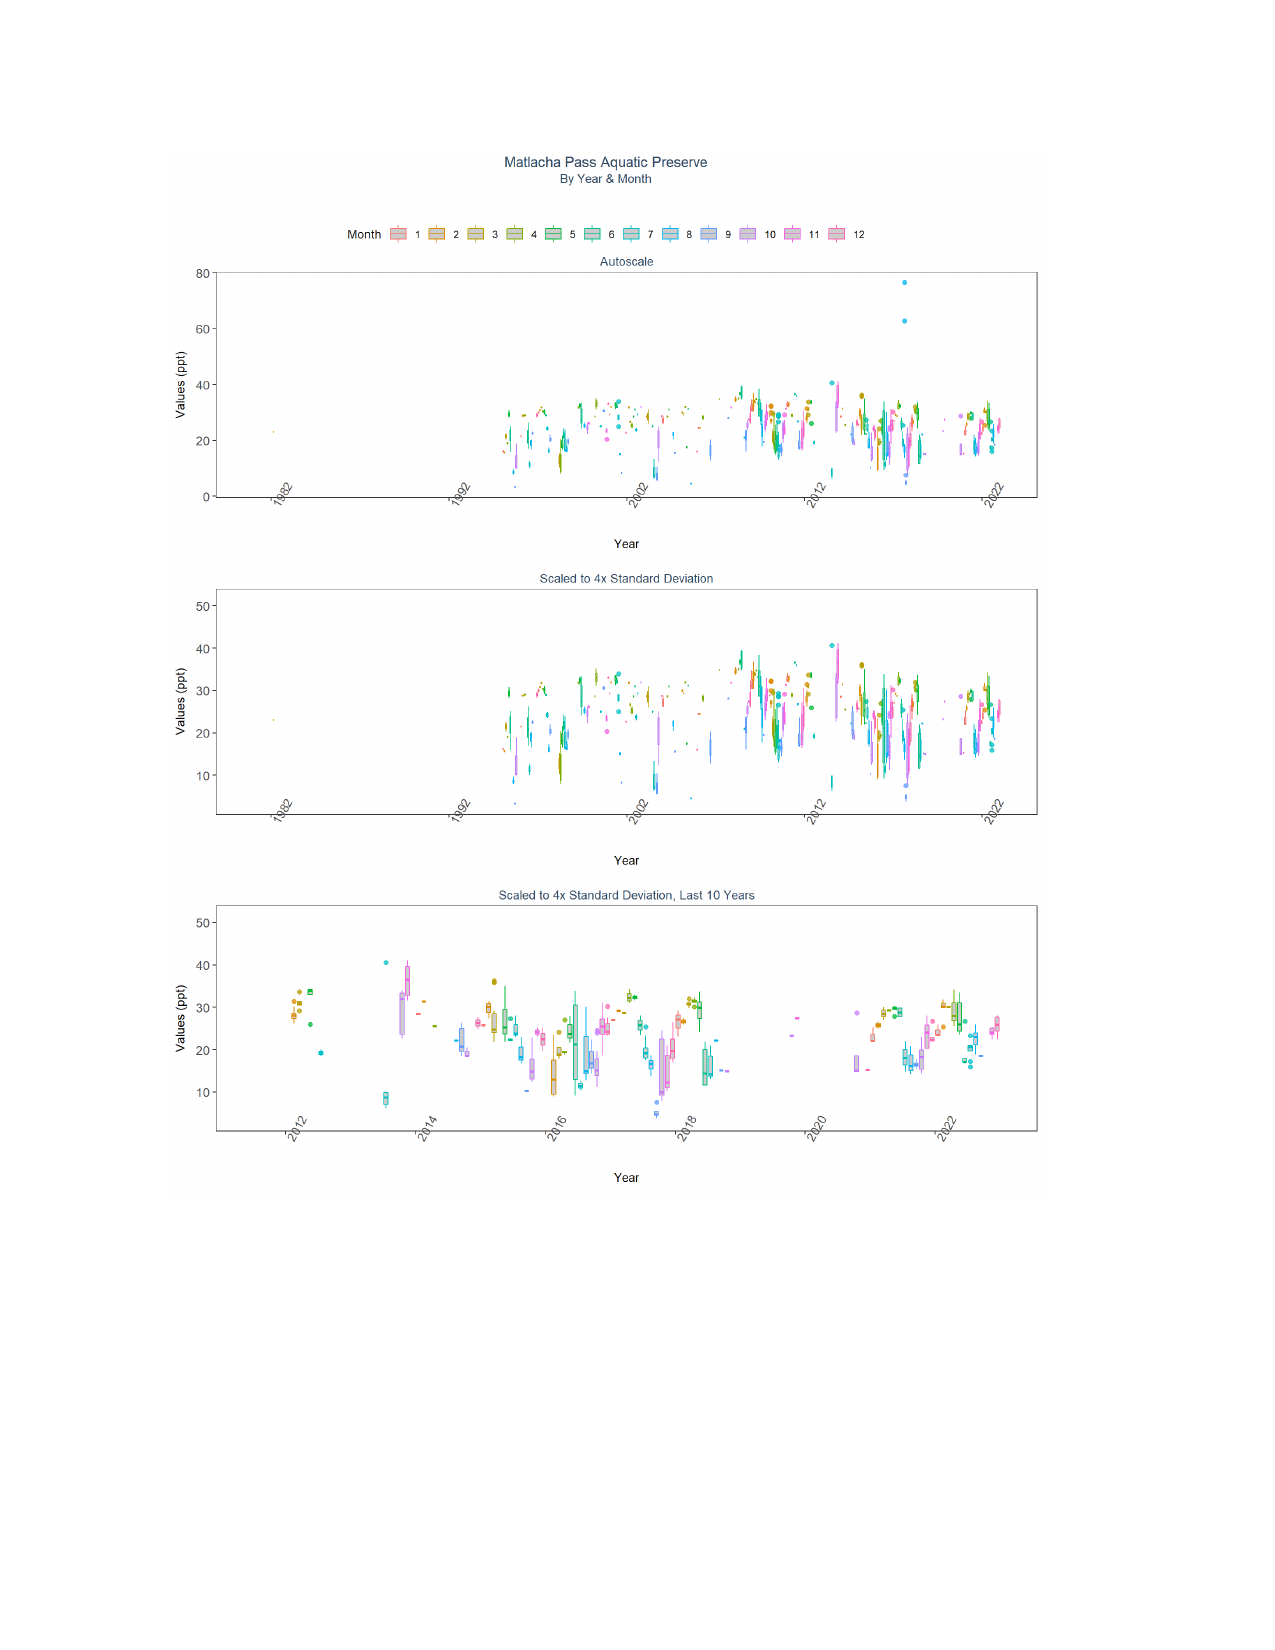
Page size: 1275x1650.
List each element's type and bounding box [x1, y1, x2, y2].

picture [168, 150, 1044, 1200]
